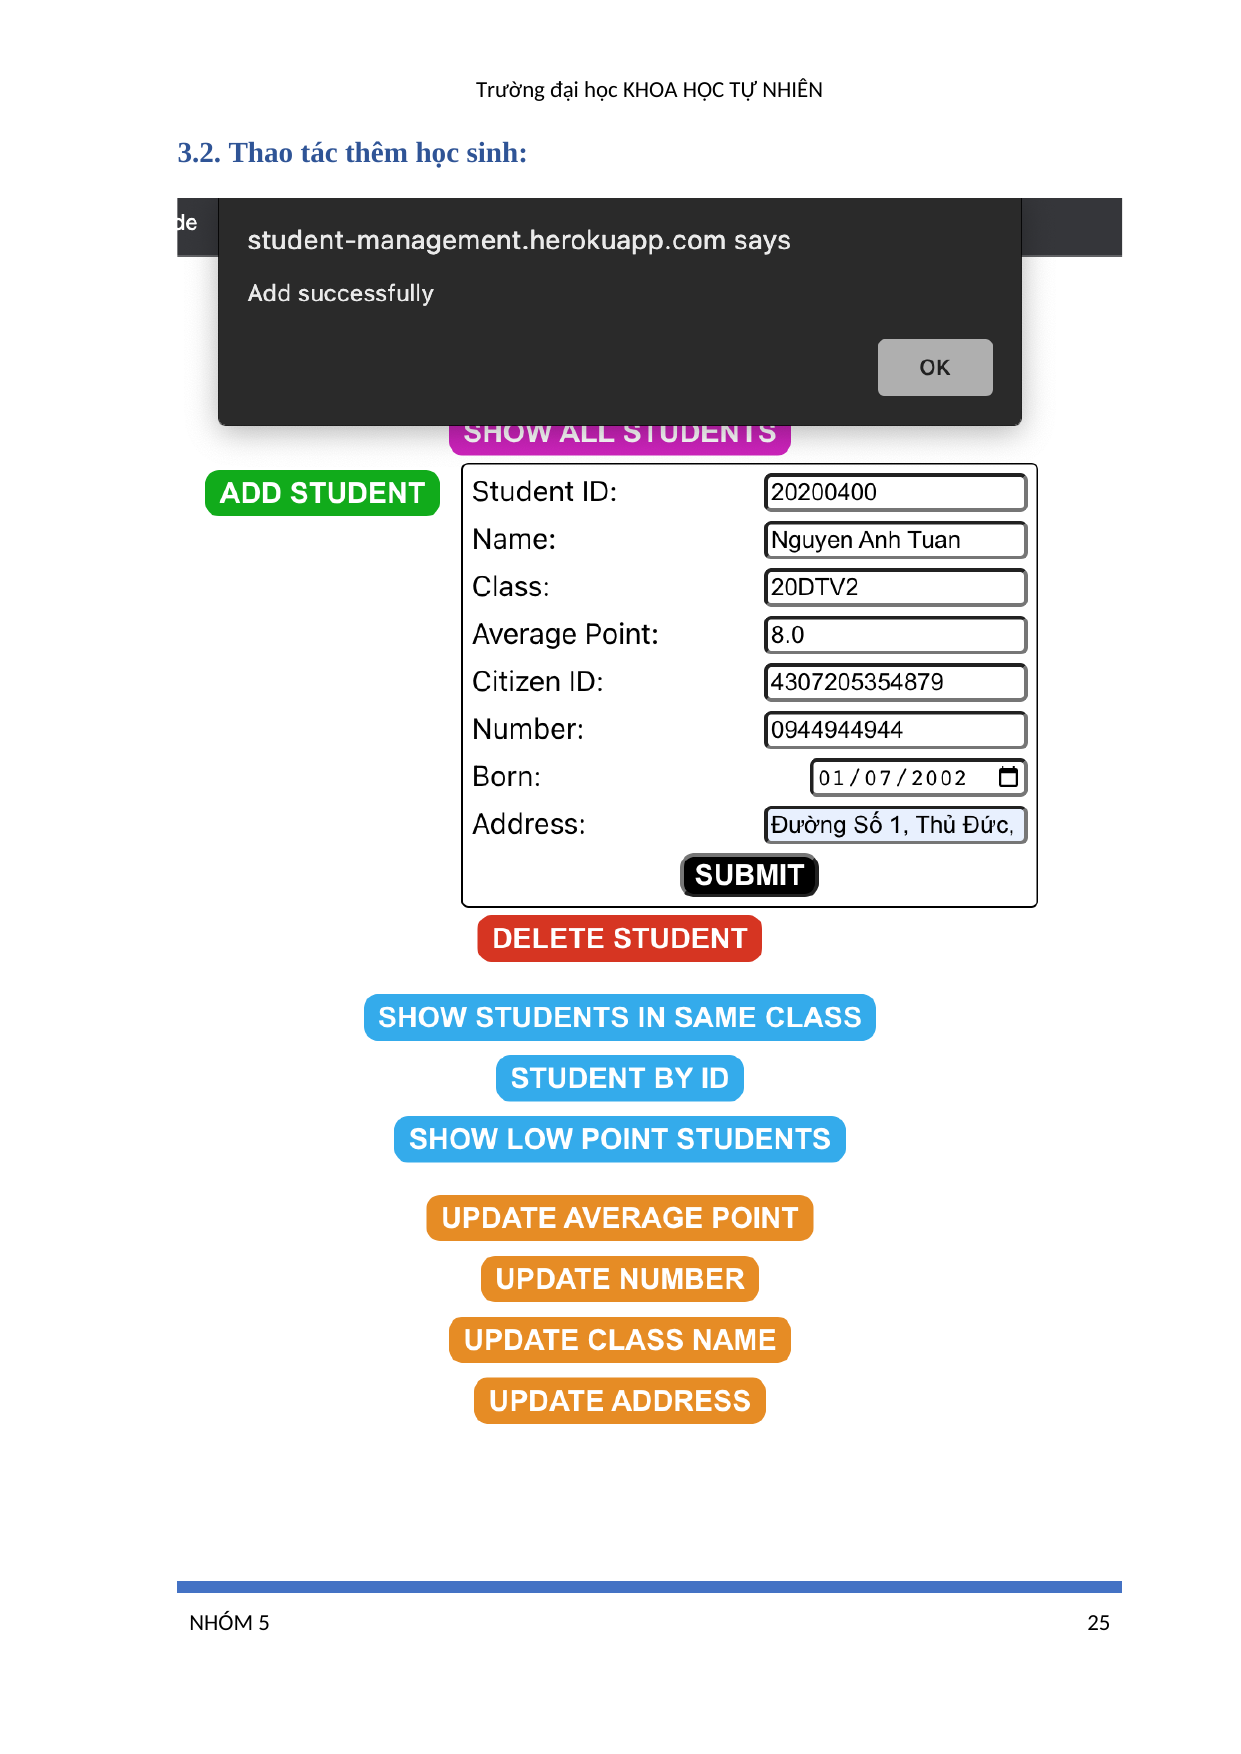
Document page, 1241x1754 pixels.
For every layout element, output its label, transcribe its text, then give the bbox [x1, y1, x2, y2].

subtitle 3.2. Thao tác thêm học sinh: [177, 135, 1122, 169]
picture [177, 198, 1123, 1464]
